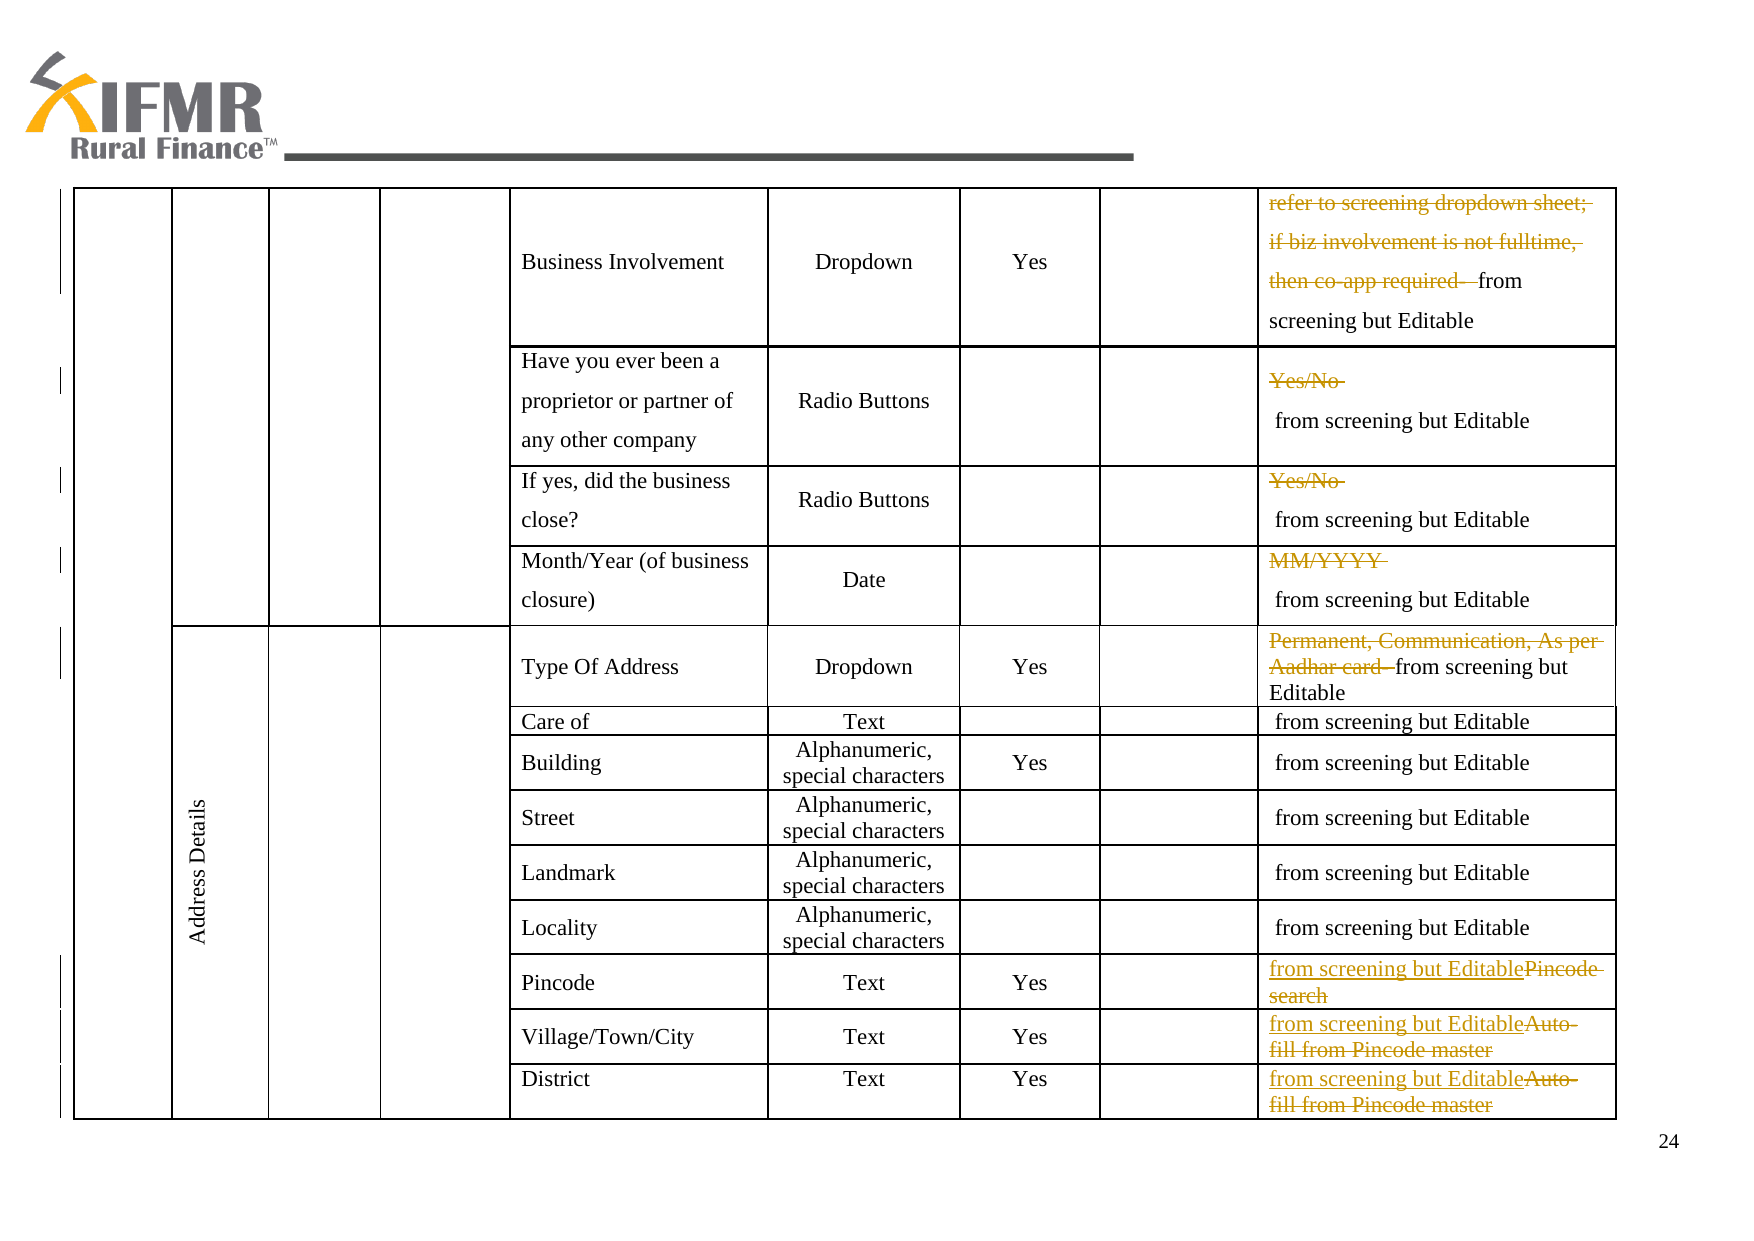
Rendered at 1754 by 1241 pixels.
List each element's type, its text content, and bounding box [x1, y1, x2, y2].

table_cell Alphanumeric, special characters [769, 901, 959, 953]
table_cell Yes [961, 189, 1099, 345]
table_cell from screening but Editable [1258, 625, 1615, 706]
table_cell Address Details [173, 627, 268, 1118]
table_cell from screening but Editable [1259, 706, 1615, 734]
table_cell Landmark [511, 846, 767, 898]
table_cell [1101, 1065, 1257, 1118]
table_cell [961, 846, 1099, 898]
table_cell from screening but Editable [1259, 791, 1615, 844]
table_cell Care of [511, 707, 767, 734]
table_cell [1100, 626, 1257, 706]
table_cell [1101, 901, 1257, 953]
table_cell Have you ever been a proprietor or partner of any other company [511, 348, 767, 465]
table_cell from screening but Editable [1259, 189, 1615, 345]
table_cell Dropdown [769, 189, 959, 345]
table_cell [1101, 467, 1257, 545]
table_cell Radio Buttons [769, 348, 959, 465]
table_cell Pincode [511, 955, 767, 1008]
table_cell If yes, did the business close? [511, 467, 767, 545]
table_cell Village/Town/City [511, 1010, 767, 1063]
table_cell Street [511, 791, 767, 844]
table_cell [1101, 846, 1257, 898]
table_cell [961, 467, 1099, 545]
table_cell Text [769, 955, 959, 1008]
table_cell District [511, 1065, 767, 1118]
table_cell [1259, 955, 1615, 1008]
table_cell [961, 547, 1099, 624]
table_cell [961, 791, 1099, 844]
table_cell Yes [961, 736, 1099, 789]
table_cell [1101, 955, 1257, 1008]
picture [18, 45, 284, 166]
table_cell Radio Buttons [769, 467, 959, 545]
table_cell Alphanumeric, special characters [769, 736, 959, 789]
table_cell from screening but Editable [1259, 846, 1615, 898]
table_cell Yes [961, 1010, 1099, 1063]
table_cell [1101, 791, 1257, 844]
table_cell [961, 901, 1099, 953]
table_cell [1259, 1010, 1615, 1063]
table_cell [1101, 348, 1257, 465]
table_cell [961, 348, 1099, 465]
table_cell from screening but Editable [1259, 901, 1615, 953]
table_cell Dropdown [768, 626, 959, 706]
table_cell Alphanumeric, special characters [769, 846, 959, 898]
table_cell Yes [960, 626, 1099, 706]
table_cell [961, 707, 1099, 734]
table_cell from screening but Editable [1259, 736, 1615, 789]
table_cell Text [769, 1065, 959, 1118]
table_cell Locality [511, 901, 767, 953]
table_cell Date [769, 547, 959, 624]
table_cell Yes [961, 955, 1099, 1008]
table_cell from screening but Editable [1259, 547, 1615, 624]
table_cell [1101, 189, 1257, 345]
table_cell [1259, 1065, 1615, 1118]
table_cell [381, 627, 509, 1118]
table_cell Month/Year (of business closure) [511, 547, 767, 624]
table_cell Text [769, 707, 959, 734]
table_cell [1101, 1010, 1257, 1063]
table_cell from screening but Editable [1259, 348, 1615, 465]
table_cell Alphanumeric, special characters [769, 791, 959, 844]
table_cell [1101, 707, 1257, 734]
table_cell from screening but Editable [1259, 467, 1615, 545]
table_cell [1101, 547, 1257, 624]
table_cell Text [769, 1010, 959, 1063]
table_cell Yes [961, 1065, 1099, 1118]
table_cell Business Involvement [511, 189, 767, 345]
table_cell Type Of Address [511, 626, 767, 706]
table_cell [269, 627, 380, 1118]
table_cell [1101, 736, 1257, 789]
table_cell Building [511, 736, 767, 789]
